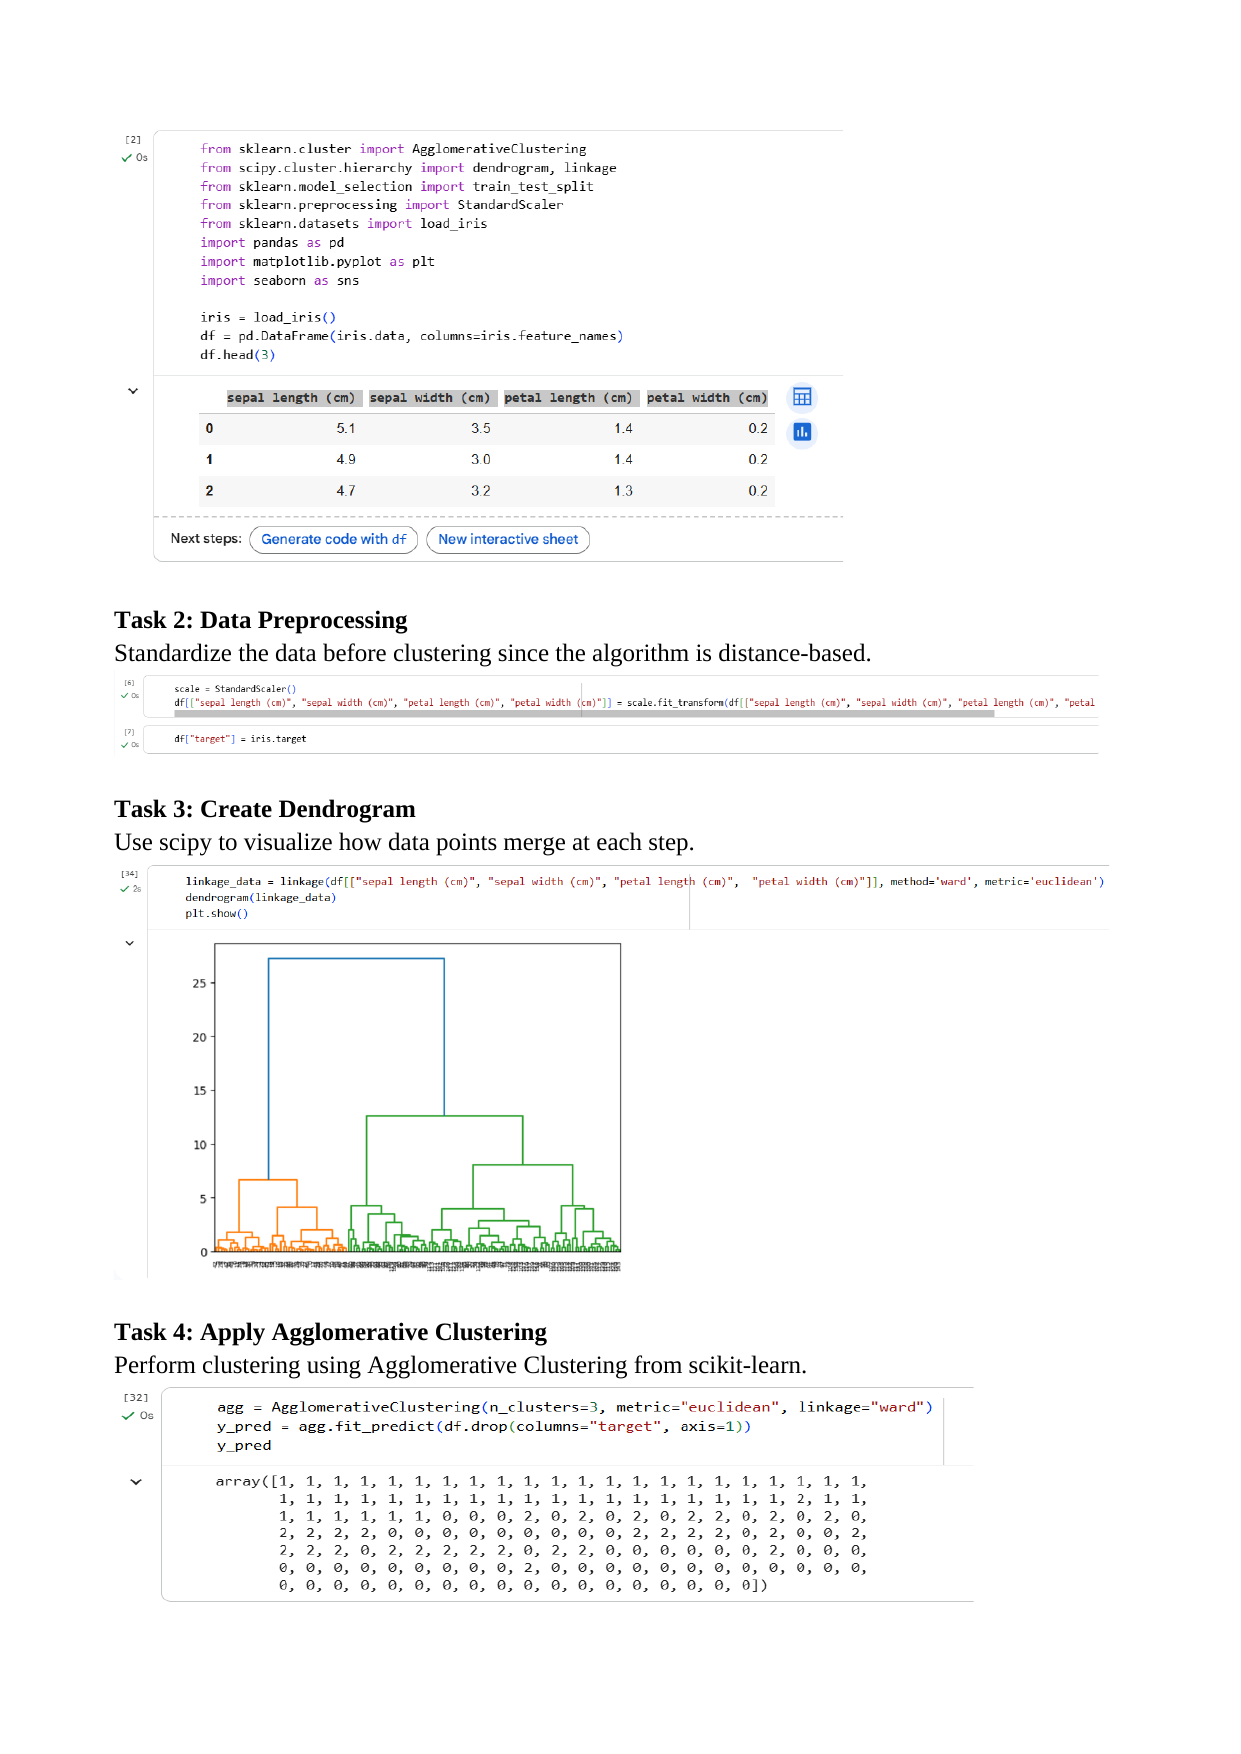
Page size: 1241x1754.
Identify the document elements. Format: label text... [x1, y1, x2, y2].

picture [113, 670, 1099, 757]
picture [113, 1382, 974, 1609]
text Use scipy to visualize how data points merge at each step. [114, 827, 1134, 856]
text Task 4: Apply Agglomerative Clustering [114, 1317, 1134, 1346]
text Task 3: Create Dendrogram [114, 794, 1134, 823]
text Standardize the data before clustering since the algorithm is distance-based. [114, 638, 1134, 666]
picture [113, 121, 844, 568]
picture [113, 860, 1110, 1280]
text Task 2: Data Preprocessing [114, 605, 1134, 633]
text Perform clustering using Agglomerative Clustering from scikit-learn. [114, 1350, 1134, 1379]
